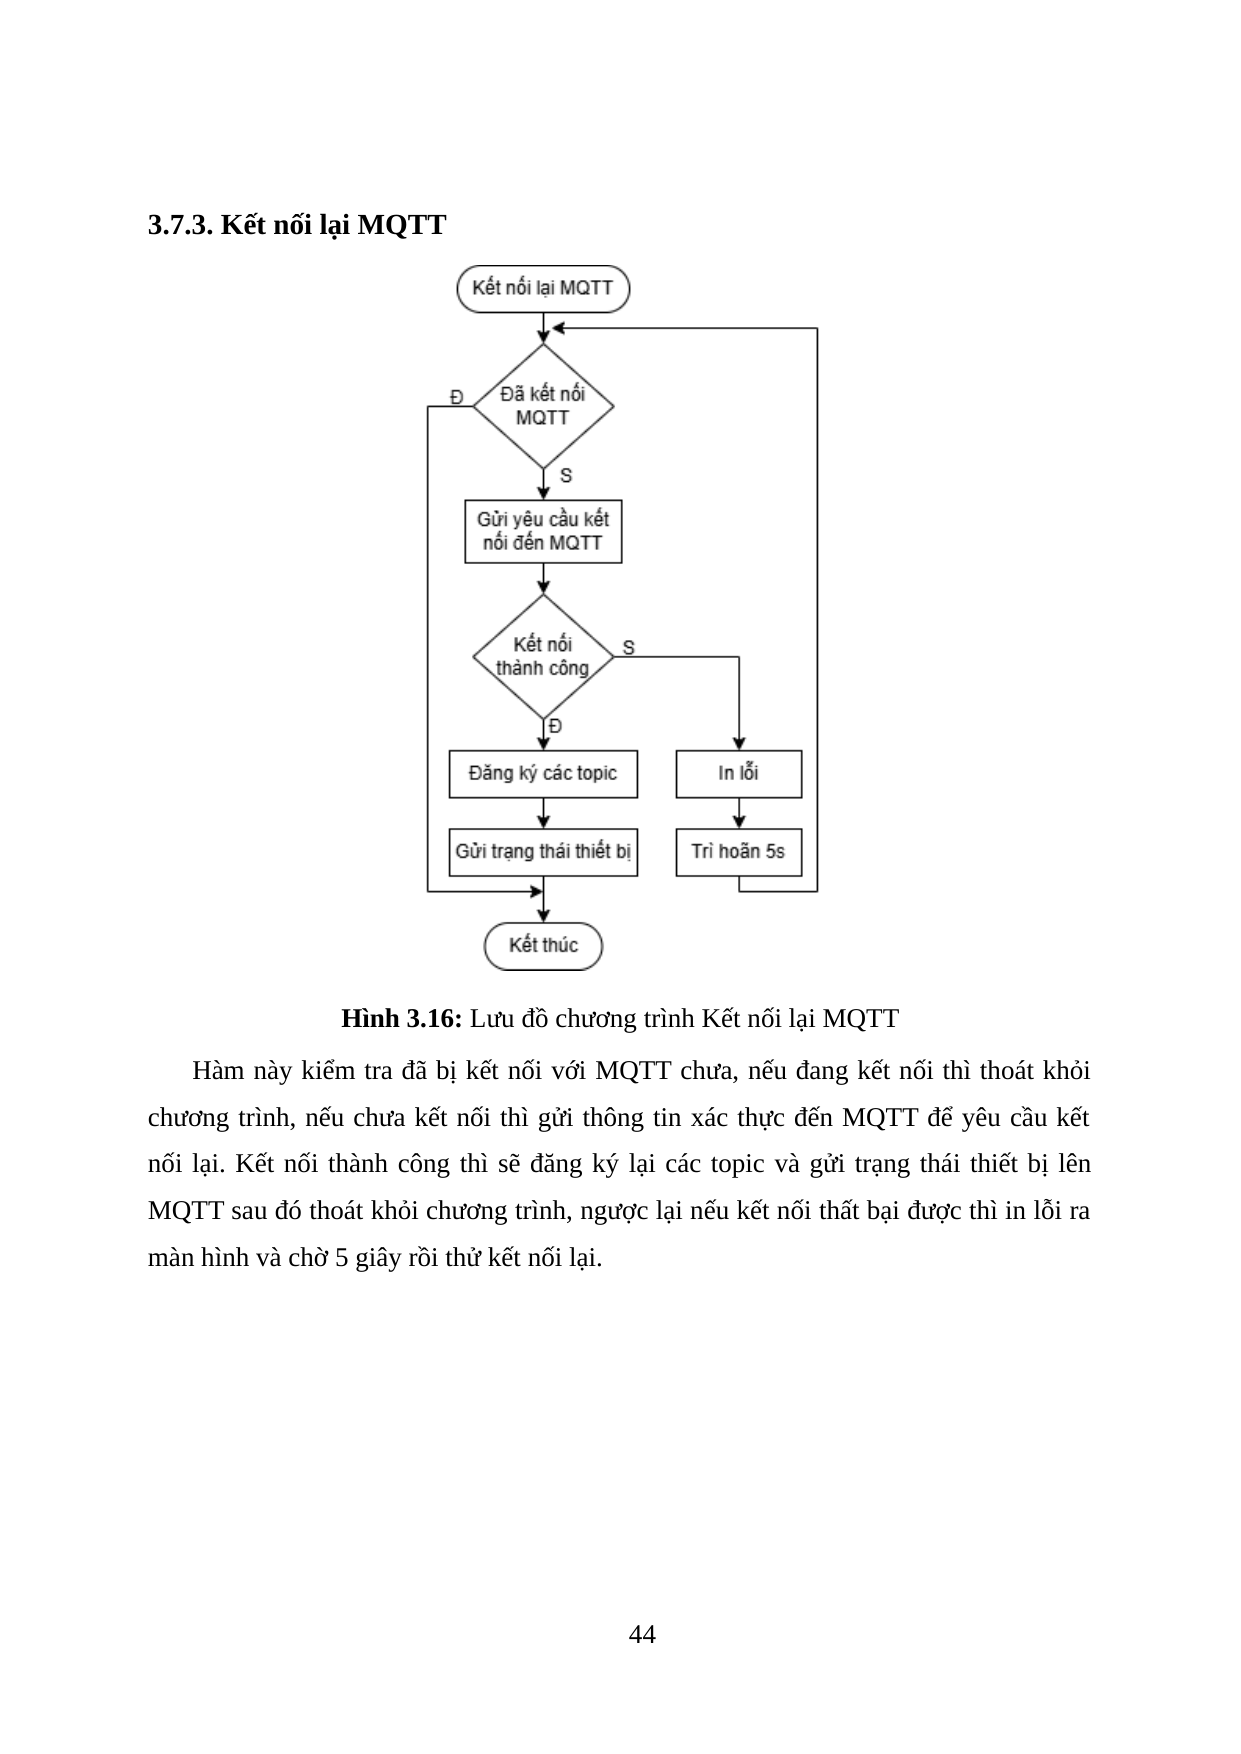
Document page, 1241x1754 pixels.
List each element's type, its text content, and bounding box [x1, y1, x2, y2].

subtitle 3.7.3. Kết nối lại MQTT [148, 207, 1092, 240]
picture [410, 265, 831, 971]
text Hình 3.16: Lưu đồ chương trình Kết nối lại MQTT [148, 1002, 1092, 1033]
text Hàm này kiểm tra đã bị kết nối với MQTT chưa, nếu đang kết nối thì thoát khỏi chương trình, nếu chưa kết nối thì gửi thông tin xác thực đến MQTT để yêu cầu kết nối lại. Kết nối thành công thì sẽ đăng ký lại các topic và gửi trạng thái thiết bị lên MQTT sau đó thoát khỏi chương trình, ngược lại nếu kết nối thất bại được thì in lỗi ra màn hình và chờ 5 giây rồi thử kết nối lại. [148, 1054, 1092, 1272]
